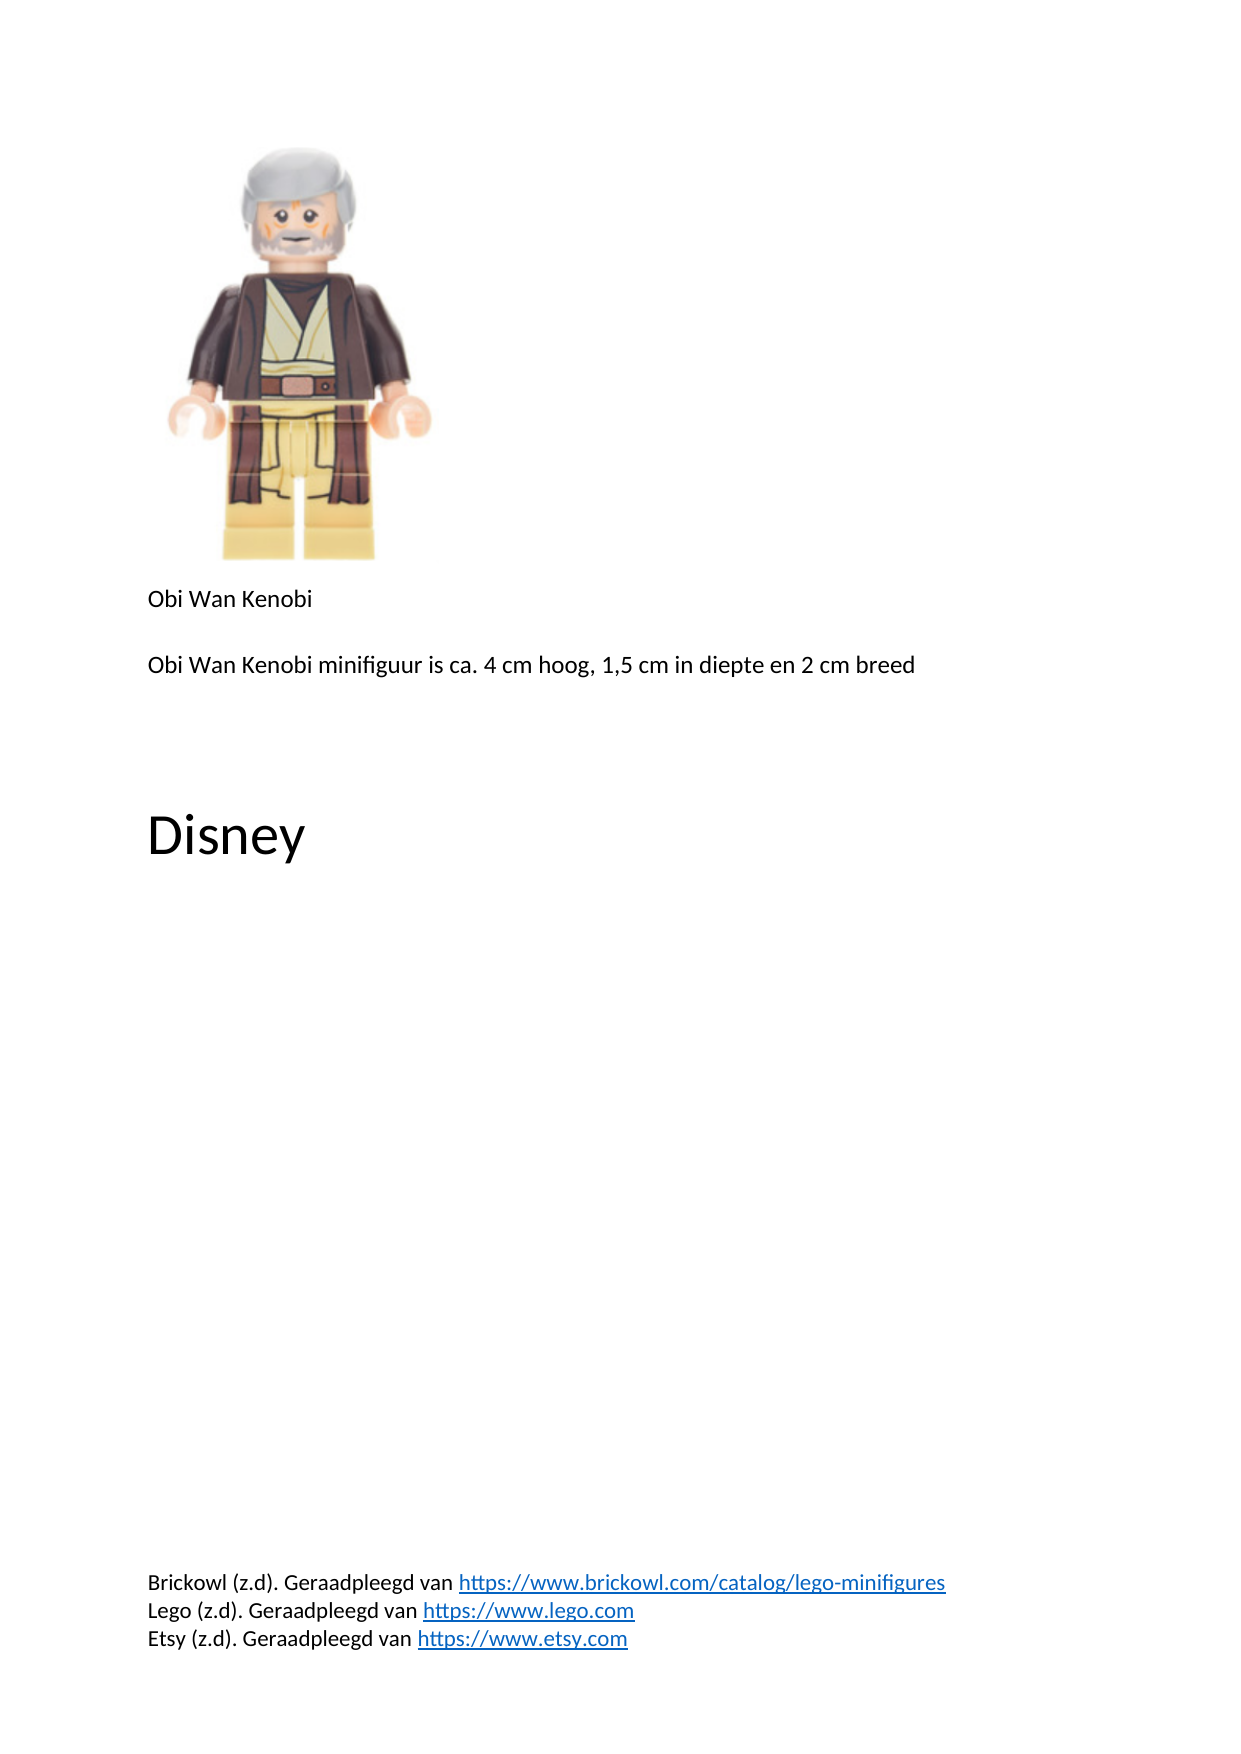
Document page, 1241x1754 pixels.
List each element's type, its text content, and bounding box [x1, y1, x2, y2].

picture [147, 147, 440, 565]
text Disney [148, 798, 1093, 869]
text Obi Wan Kenobi Obi Wan Kenobi minifiguur is ca. 4 cm hoog, 1,5 cm in diepte en 2 cm breed [148, 583, 1093, 679]
